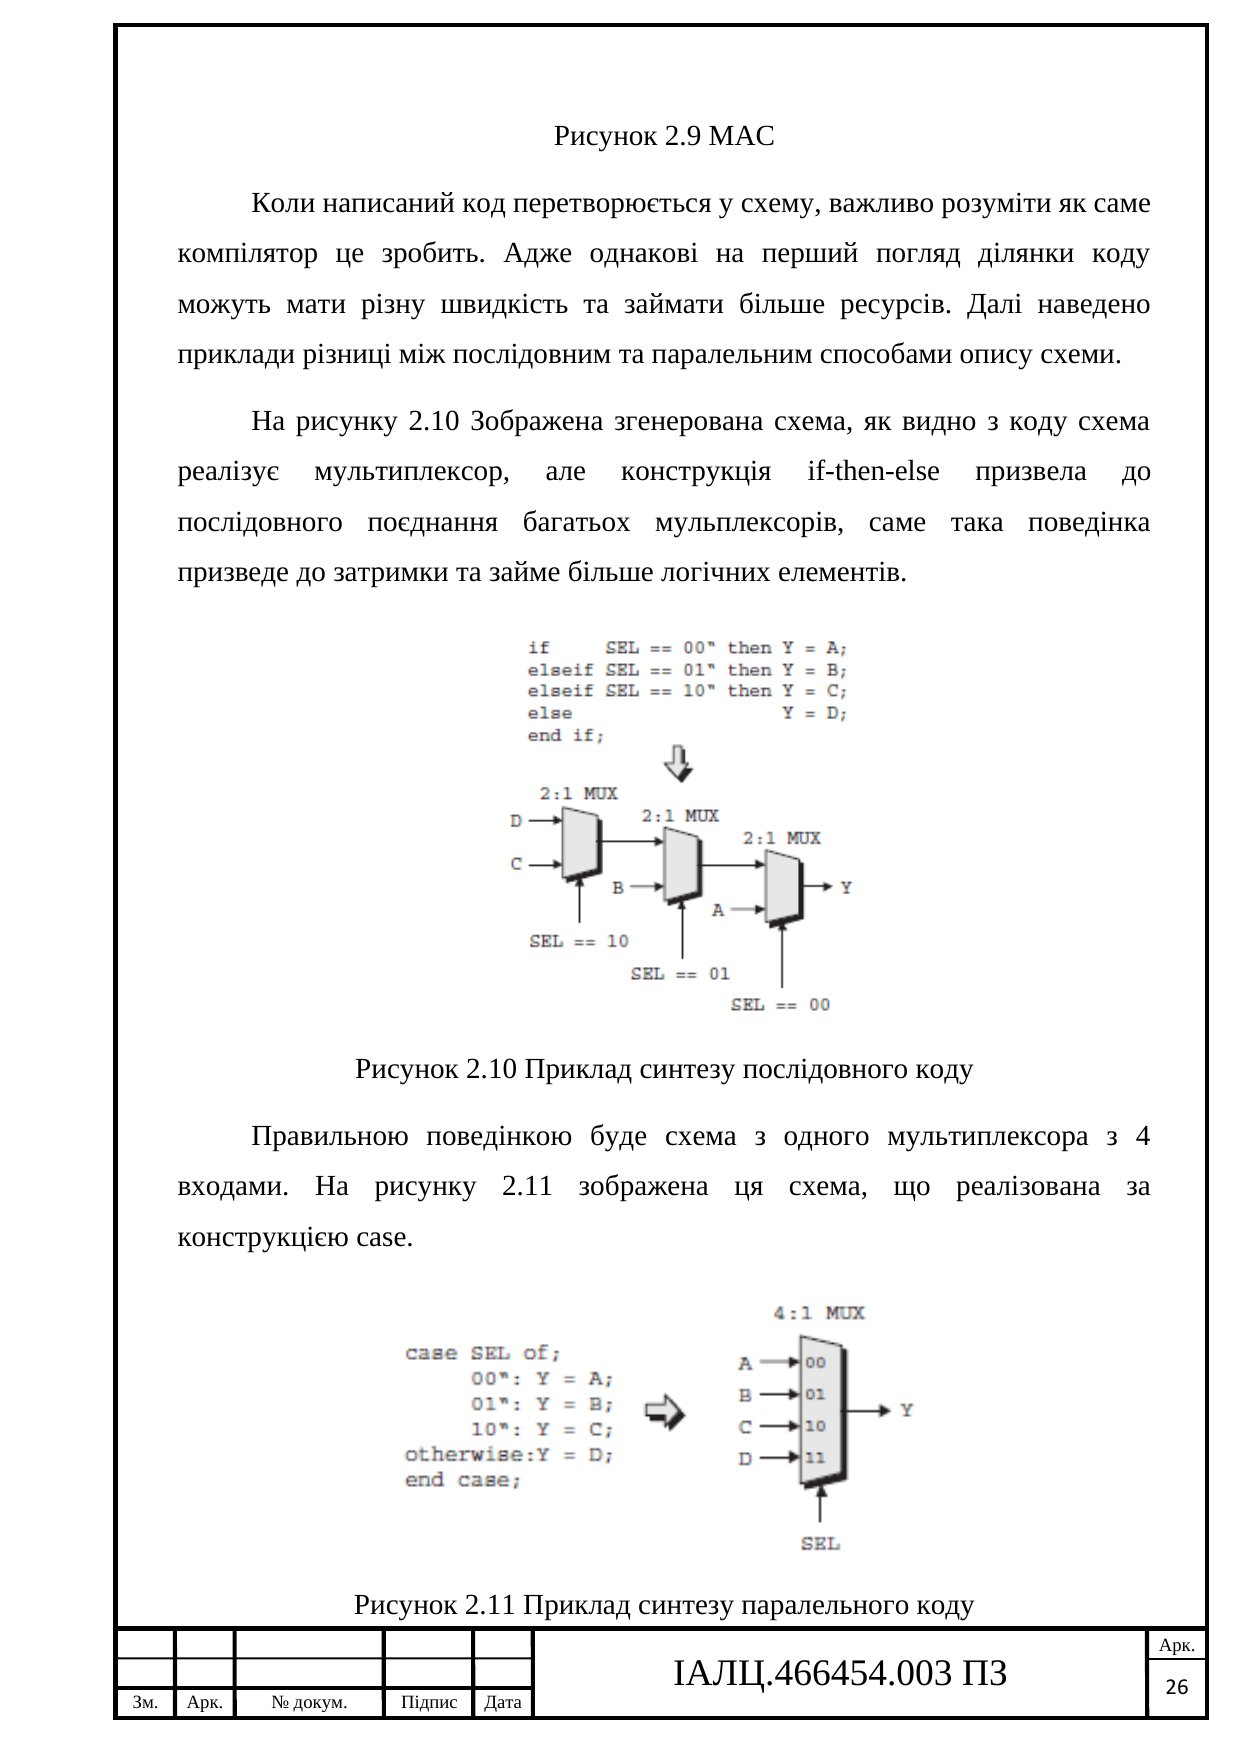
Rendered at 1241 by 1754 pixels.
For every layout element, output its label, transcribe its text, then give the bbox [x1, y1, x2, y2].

text Рисунок 2.10 Приклад синтезу послідовного коду [177, 1051, 1152, 1084]
picture [361, 621, 967, 1021]
text Коли написаний код перетворюється у схему, важливо розуміти як саме компілятор це зробить. Адже однакові на перший погляд ділянки коду можуть мати різну швидкість та займати більше ресурсів. Далі наведено приклади різниці між послідовним та паралельним способами опису схеми. [177, 185, 1152, 369]
picture [300, 1285, 1029, 1557]
text На рисунку 2.10 Зображена згенерована схема, як видно з коду схема реалізує мультиплексор, але конструкція if-then-else призвела до послідовного поєднання багатьох мульплексорів, саме така поведінка призведе до затримки та займе більше логічних елементів. [177, 403, 1152, 587]
text Правильною поведінкою буде схема з одного мультиплексора з 4 входами. На рисунку 2.11 зображена ця схема, що реалізована за конструкцією case. [177, 1118, 1152, 1252]
text Рисунок 2.9 МАС [177, 118, 1152, 152]
text Рисунок 2.11 Приклад синтезу паралельного коду [177, 1587, 1152, 1620]
